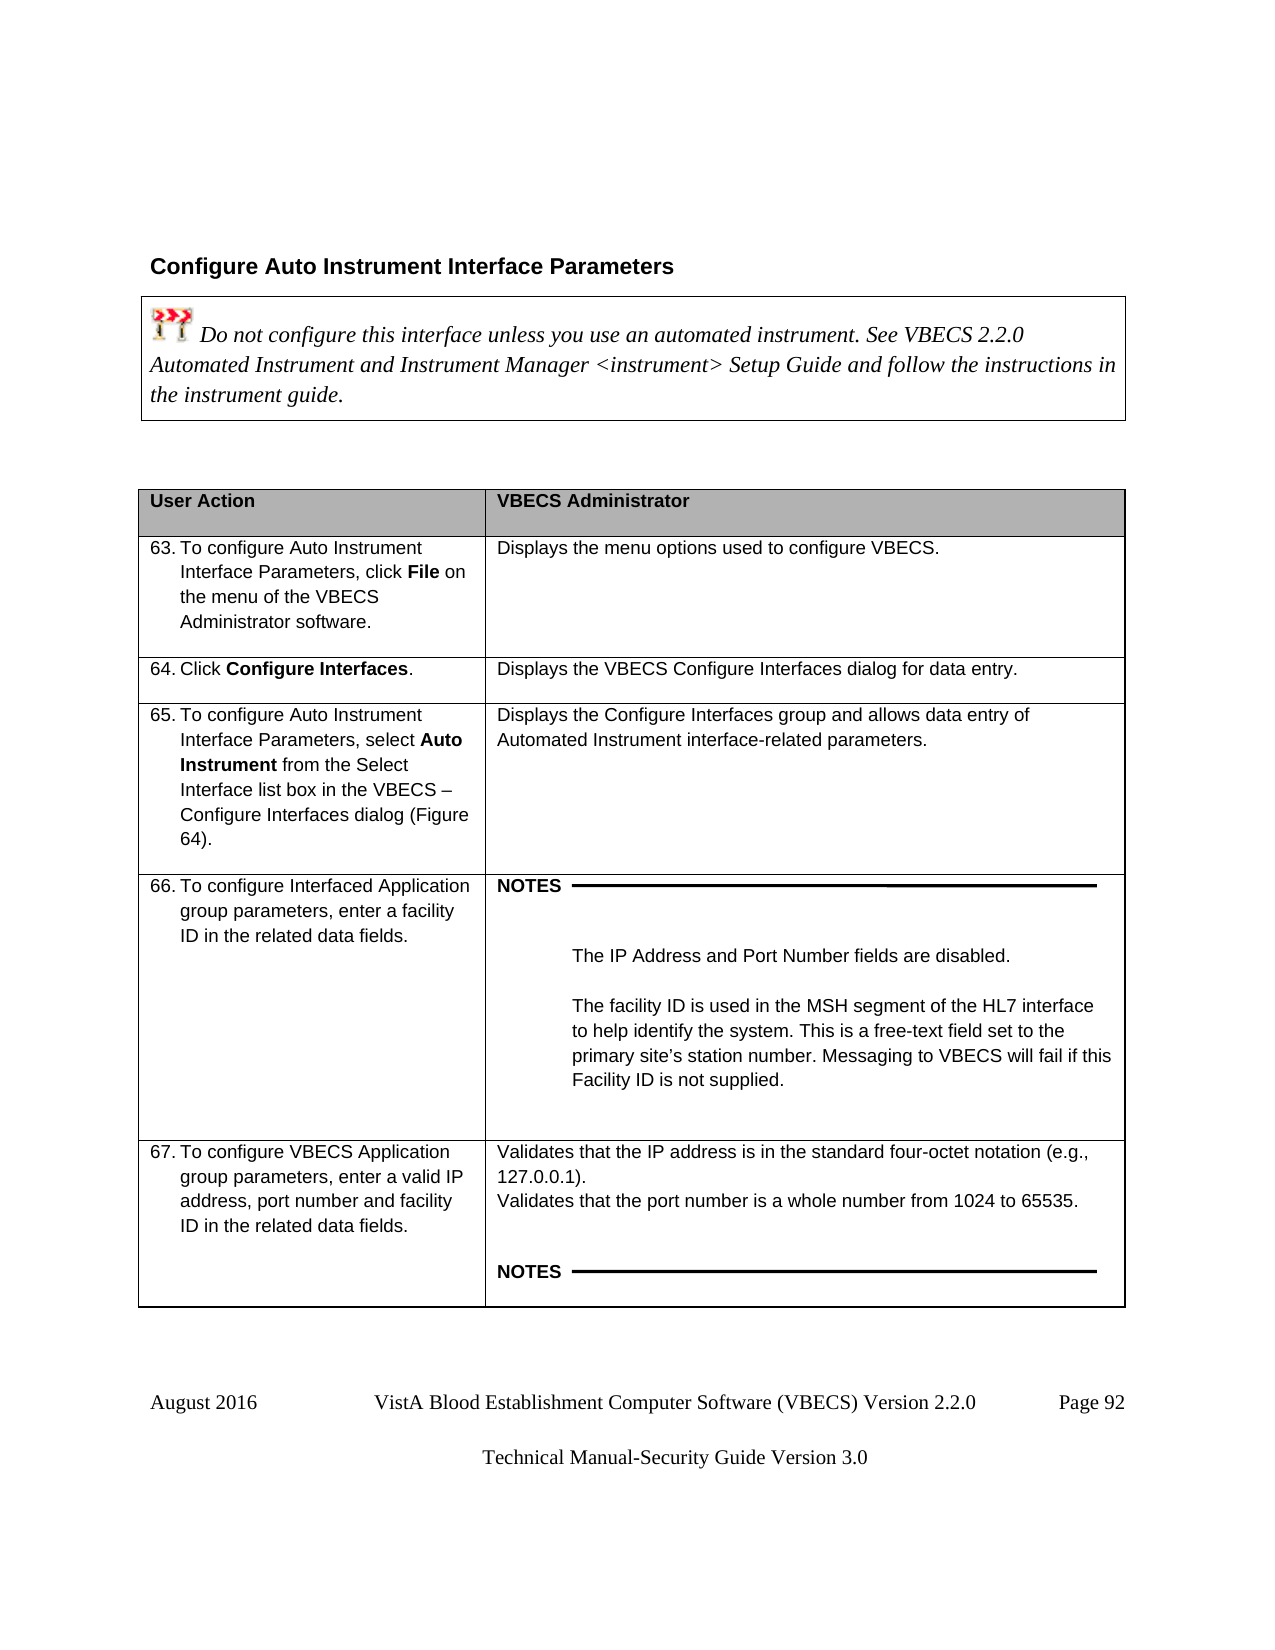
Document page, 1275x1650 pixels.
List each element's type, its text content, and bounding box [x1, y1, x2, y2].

table_cell To configure Auto Instrument Interface Parameters, click File on the menu of the VBECS Administrator software. [139, 537, 485, 657]
table_header User Action [139, 490, 485, 536]
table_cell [486, 1141, 1124, 1306]
table_cell To configure Interfaced Application group parameters, enter a facility ID in the related data fields. [139, 875, 485, 1140]
table_cell Displays the menu options used to configure VBECS. [486, 537, 1124, 657]
table_cell Displays the VBECS Configure Interfaces dialog for data entry. [486, 658, 1124, 703]
subtitle Configure Auto Instrument Interface Parameters [150, 253, 1125, 279]
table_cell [139, 1141, 485, 1306]
table_cell Displays the Configure Interfaces group and allows data entry of Automated Instrument interface-related parameters. [486, 704, 1124, 874]
table_cell NOTES The IP Address and Port Number fields are disabled. The facility ID is used in the MSH segment of the HL7 interface to help identify the system. This is a free-text field set to the primary site’s station number. Messaging to VBECS will fail if this Facility ID is not supplied. [486, 875, 1124, 1140]
text Do not configure this interface unless you use an automated instrument. See VBECS 2.2.0 Automated Instrument and Instrument Manager <instrument> Setup Guide and follow the instructions in the instrument guide. [142, 297, 1125, 420]
table_cell Click Configure Interfaces. [139, 658, 485, 703]
table_cell To configure Auto Instrument Interface Parameters, select Auto Instrument from the Select Interface list box in the VBECS – Configure Interfaces dialog (Figure 64). [139, 704, 485, 874]
table_header VBECS Administrator [486, 490, 1124, 536]
picture [150, 307, 194, 343]
